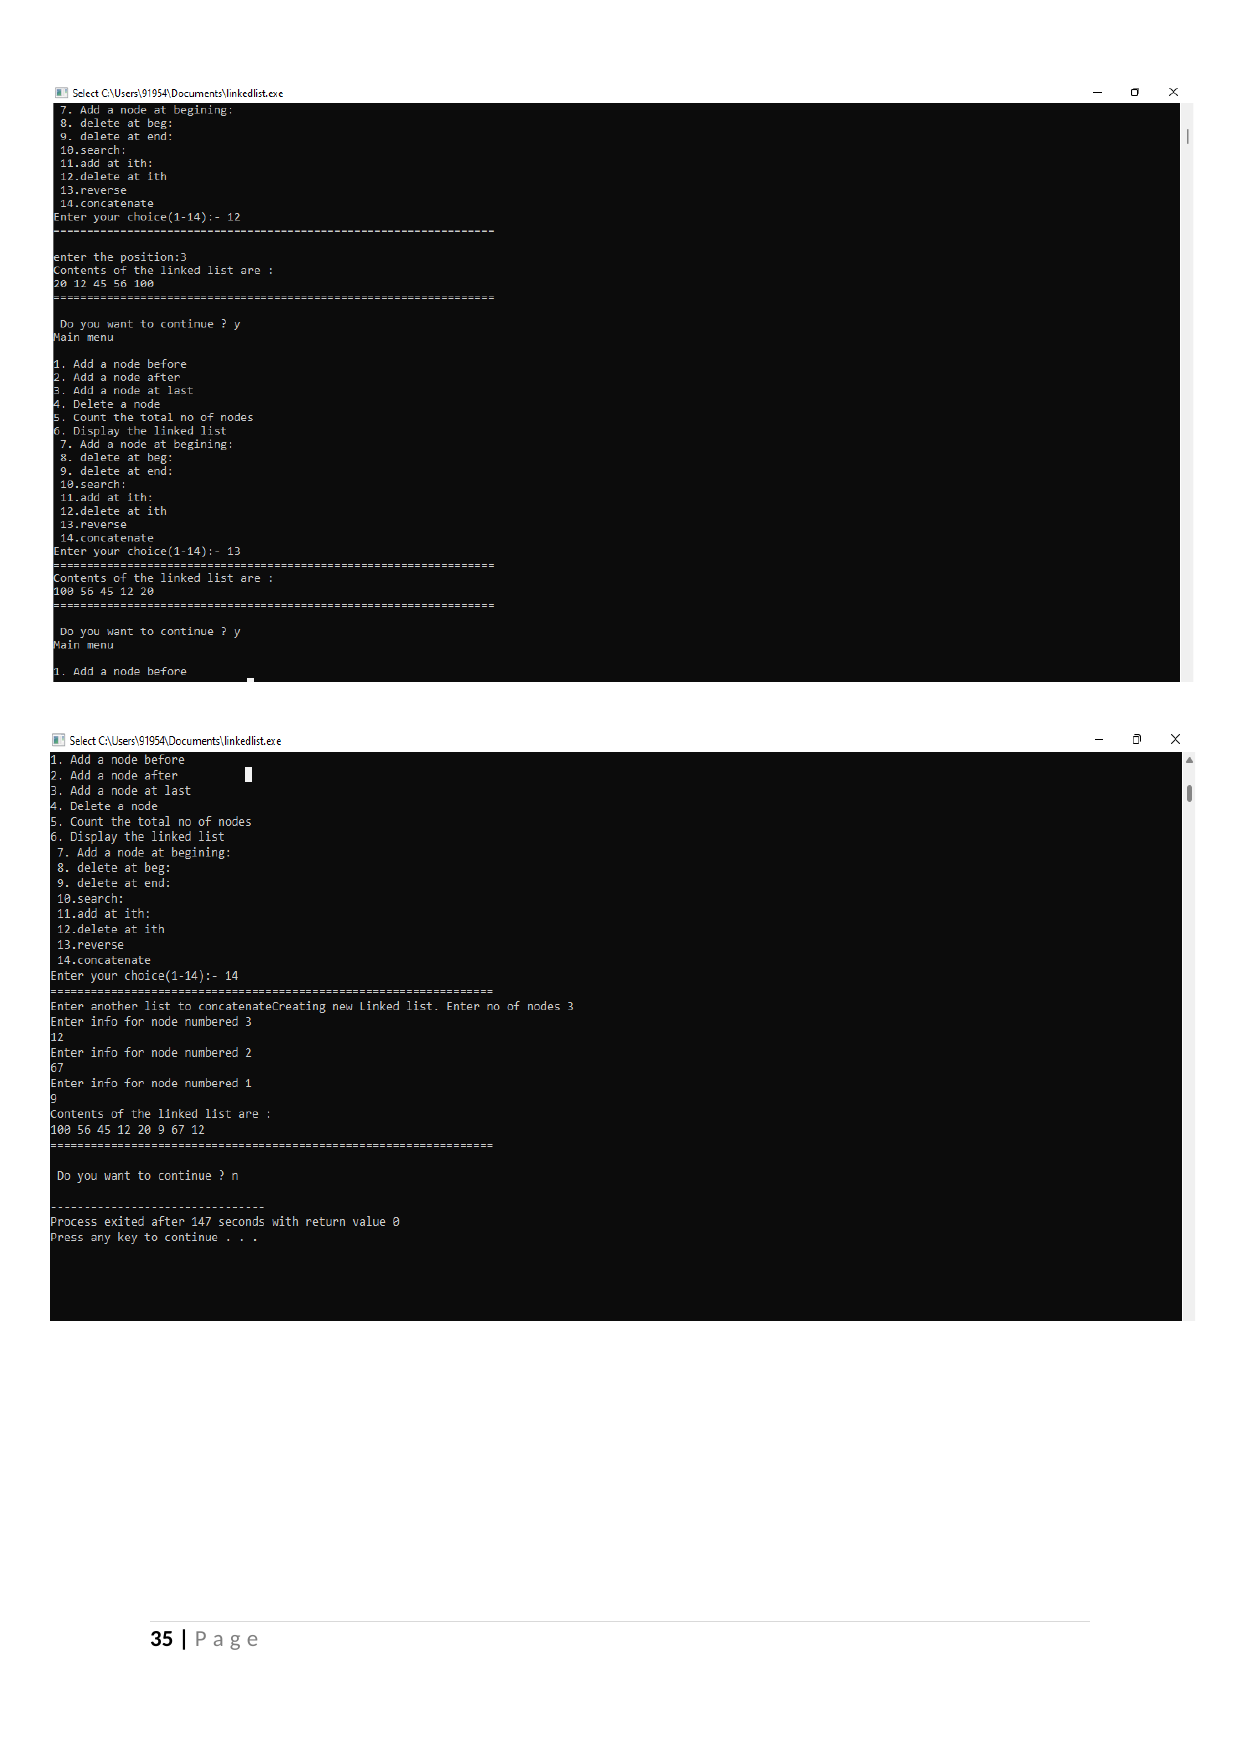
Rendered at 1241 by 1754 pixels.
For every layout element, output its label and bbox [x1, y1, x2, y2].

picture [50, 729, 1196, 1321]
picture [53, 83, 1194, 682]
